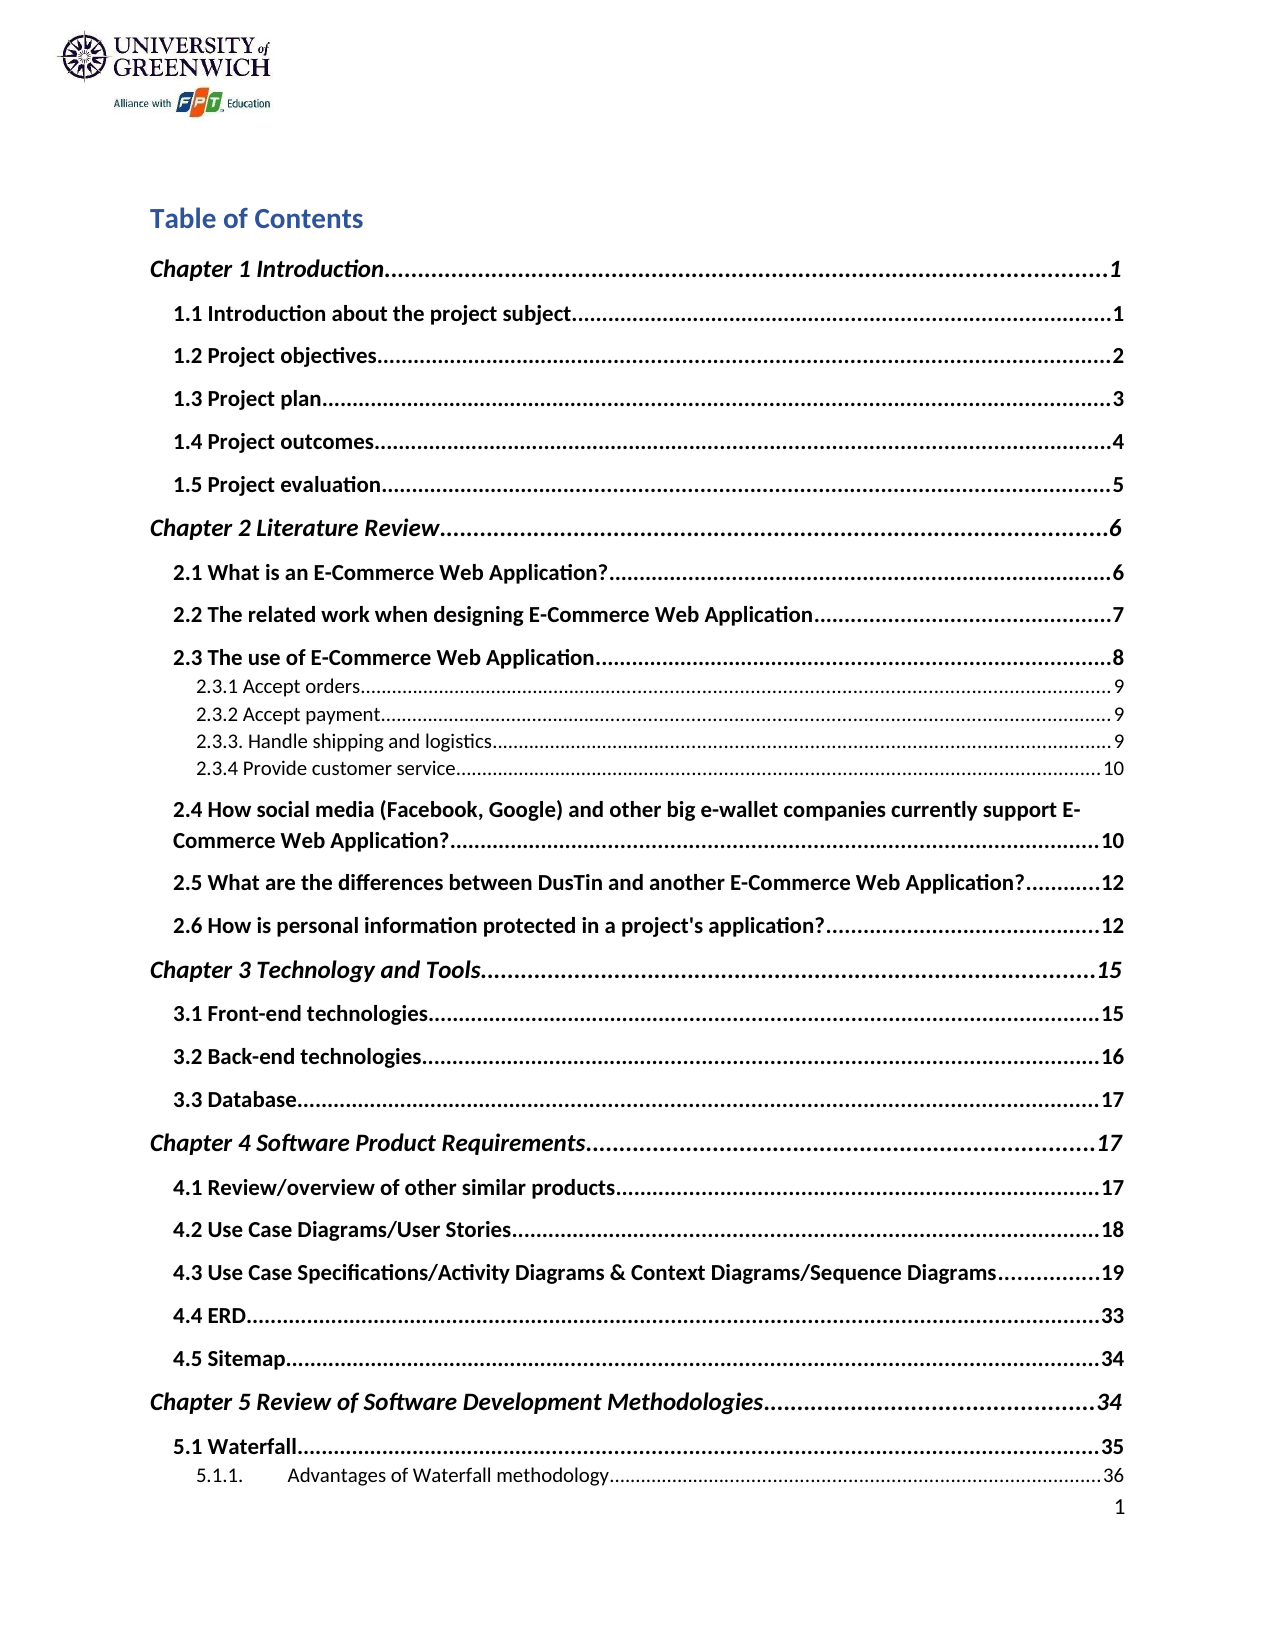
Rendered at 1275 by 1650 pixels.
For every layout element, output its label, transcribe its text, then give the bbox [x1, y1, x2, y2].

text Table of Contents [150, 200, 1125, 236]
picture [38, 12, 296, 142]
